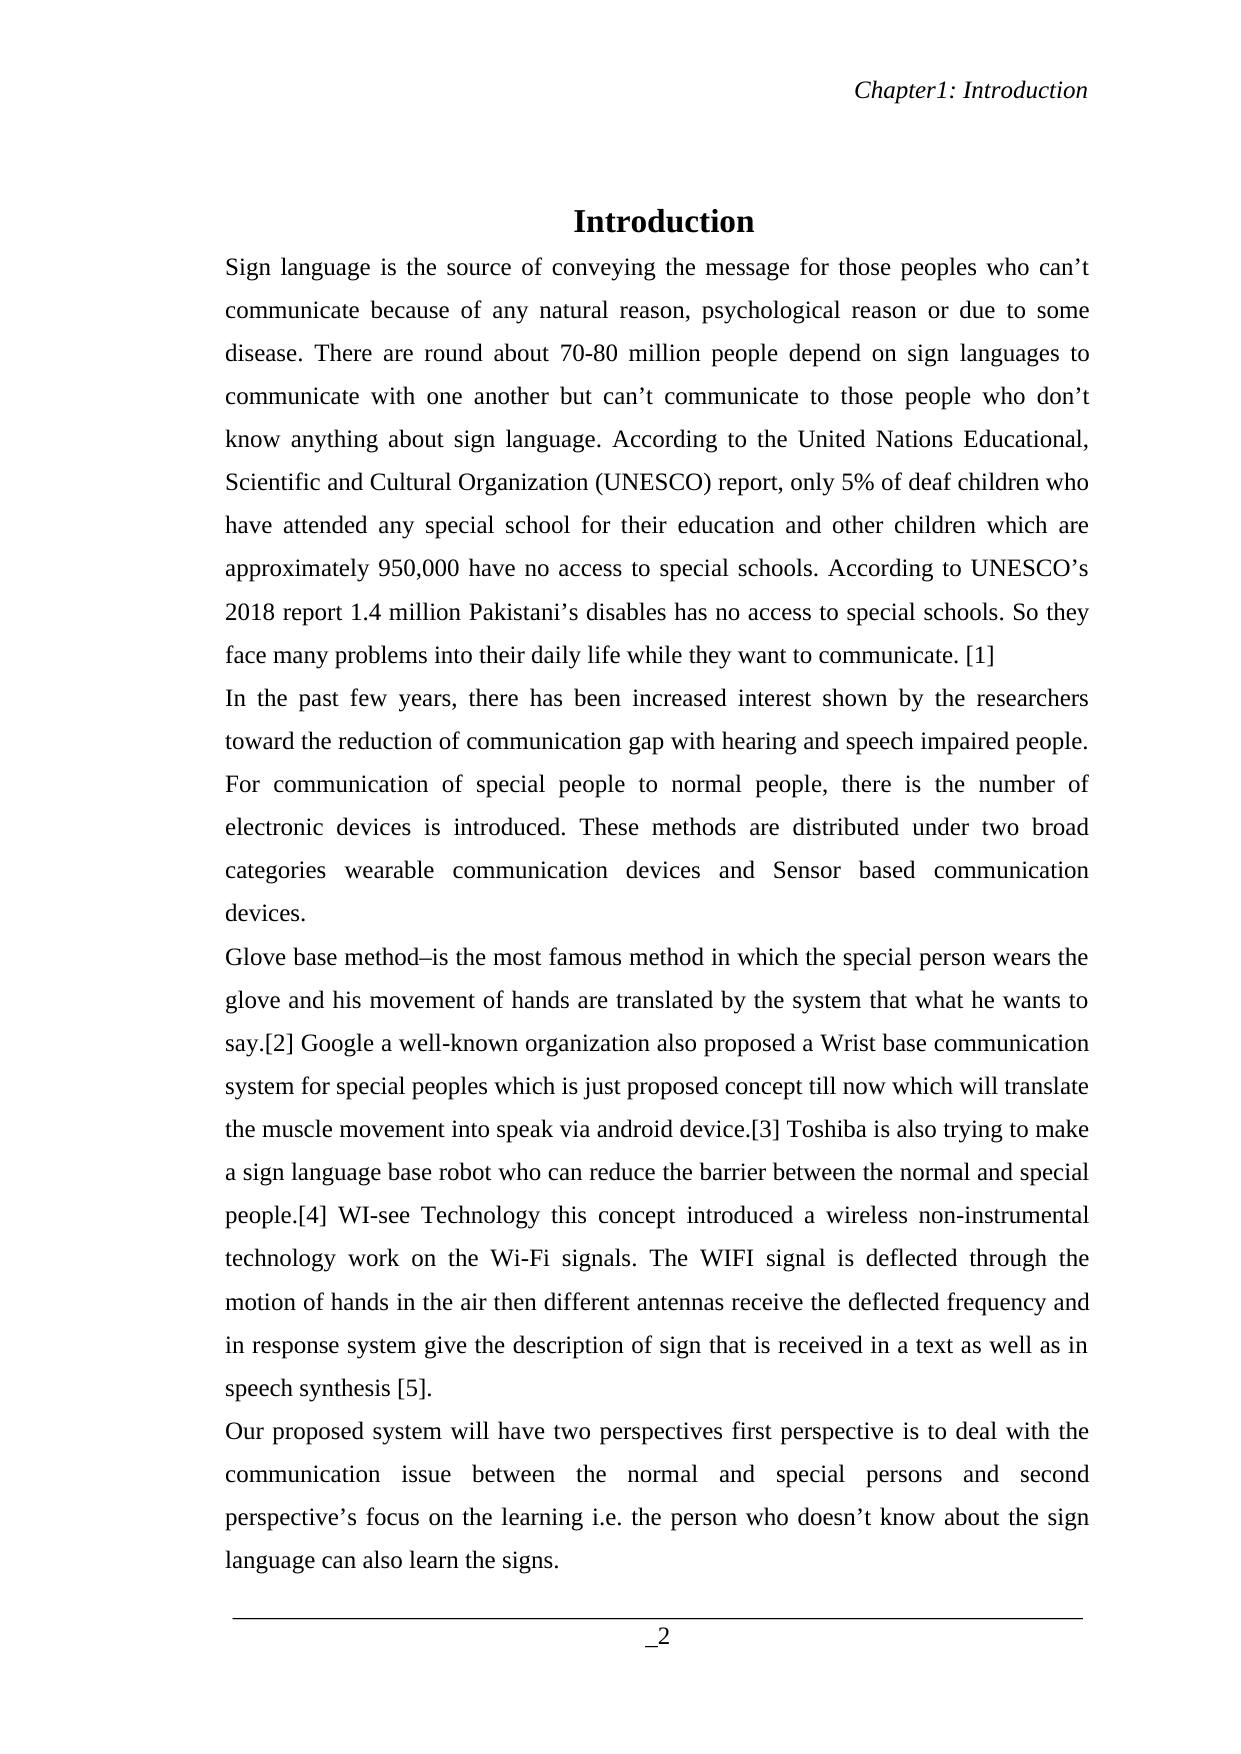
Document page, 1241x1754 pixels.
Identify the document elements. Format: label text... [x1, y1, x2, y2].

text Introduction [237, 201, 1090, 239]
text Our proposed system will have two perspectives first perspective is to deal with the communication issue between the normal and special persons and second perspective’s focus on the learning i.e. the person who doesn’t know about the sign language can also learn the signs. [225, 1416, 1090, 1574]
text Sign language is the source of conveying the message for those peoples who can’t communicate because of any natural reason, psychological reason or due to some disease. There are round about 70-80 million people depend on sign languages to communicate with one another but can’t communicate to those people who don’t know anything about sign language. According to the United Nations Educational, Scientific and Cultural Organization (UNESCO) report, only 5% of deaf children who have attended any special school for their education and other children which are approximately 950,000 have no access to special schools. According to UNESCO’s 2018 report 1.4 million Pakistani’s disables has no access to special schools. So they face many problems into their daily life while they want to communicate. [1] [225, 252, 1090, 668]
text Glove base method–is the most famous method in which the special person wears the glove and his movement of hands are translated by the system that what he wants to say.[2] Google a well-known organization also proposed a Wrist base communication system for special peoples which is just proposed concept till now which will translate the muscle movement into speak via android device.[3] Toshiba is also trying to make a sign language base robot who can reduce the barrier between the normal and special people.[4] WI-see Technology this concept introduced a wireless non-instrumental technology work on the Wi-Fi signals. The WIFI signal is deflected through the motion of hands in the air then different antennas receive the deflected frequency and in response system give the description of sign that is received in a text as well as in speech synthesis [5]. [225, 942, 1090, 1402]
text In the past few years, there has been increased interest shown by the researchers toward the reduction of communication gap with hearing and speech impaired people. For communication of special people to normal people, there is the number of electronic devices is introduced. These methods are distributed under two broad categories wearable communication devices and Sensor based communication devices. [225, 683, 1090, 927]
